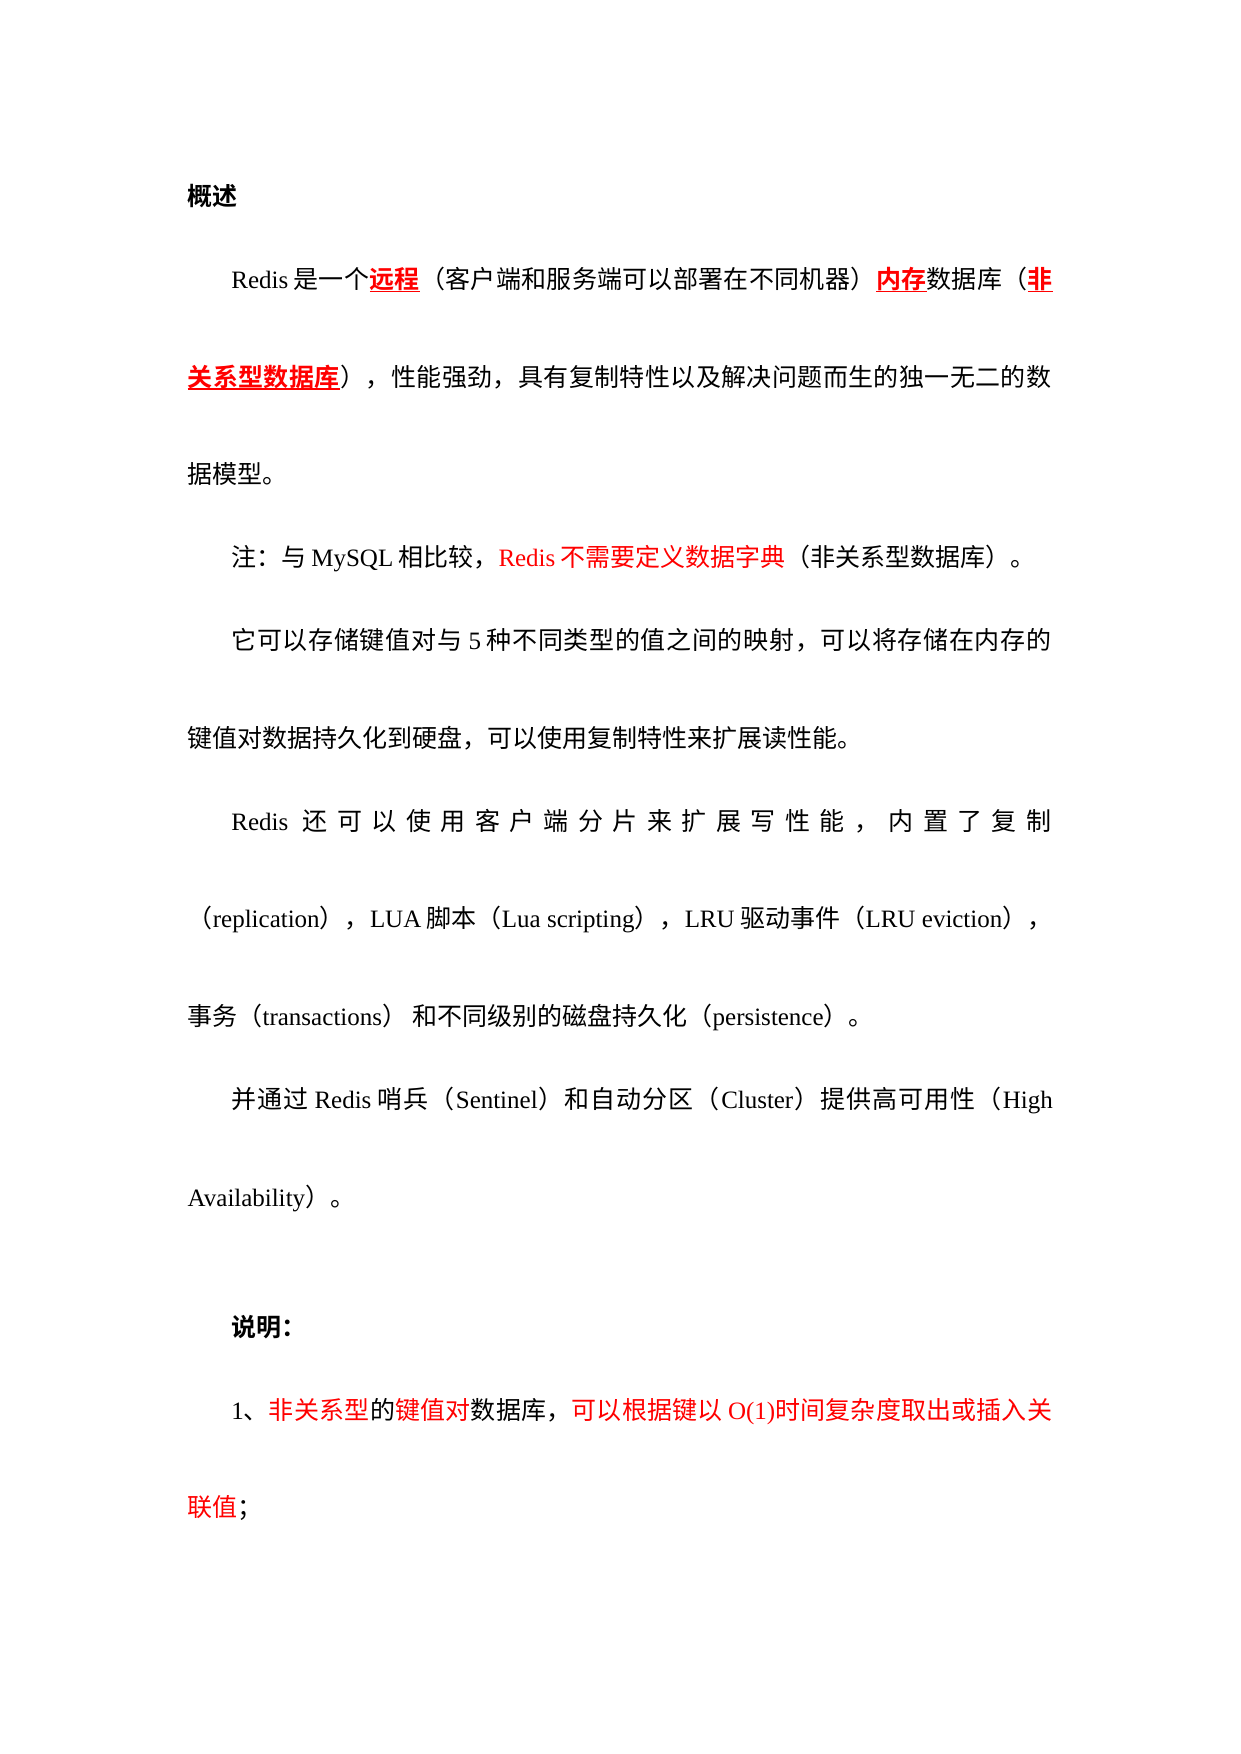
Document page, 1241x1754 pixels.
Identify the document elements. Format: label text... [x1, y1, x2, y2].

subtitle 概述 [187, 162, 1053, 227]
text 注：与MySQL相比较，Redis不需要定义数据字典（非关系型数据库）。 [187, 523, 1053, 588]
text 说明： [187, 1293, 1053, 1358]
text 并通过Redis哨兵（Sentinel）和自动分区（Cluster）提供高可用性（High Availability）。 [187, 1065, 1053, 1228]
text Redis还可以使用客户端分片来扩展写性能，内置了复制（replication），LUA 脚本（Lua scripting），LRU驱动事件（LRU eviction），事务（transactions） 和不同级别的磁盘持久化（persistence）。 [187, 787, 1053, 1047]
text 它可以存储键值对与5种不同类型的值之间的映射，可以将存储在内存的键值对数据持久化到硬盘，可以使用复制特性来扩展读性能。 [187, 606, 1053, 769]
text Redis是一个远程（客户端和服务端可以部署在不同机器）内存数据库（非关系型数据库），性能强劲，具有复制特性以及解决问题而生的独一无二的数据模型。 [187, 245, 1053, 505]
list 非关系型的键值对数据库，可以根据键以O(1)时间复杂度取出或插入关联值； [187, 1376, 1053, 1538]
